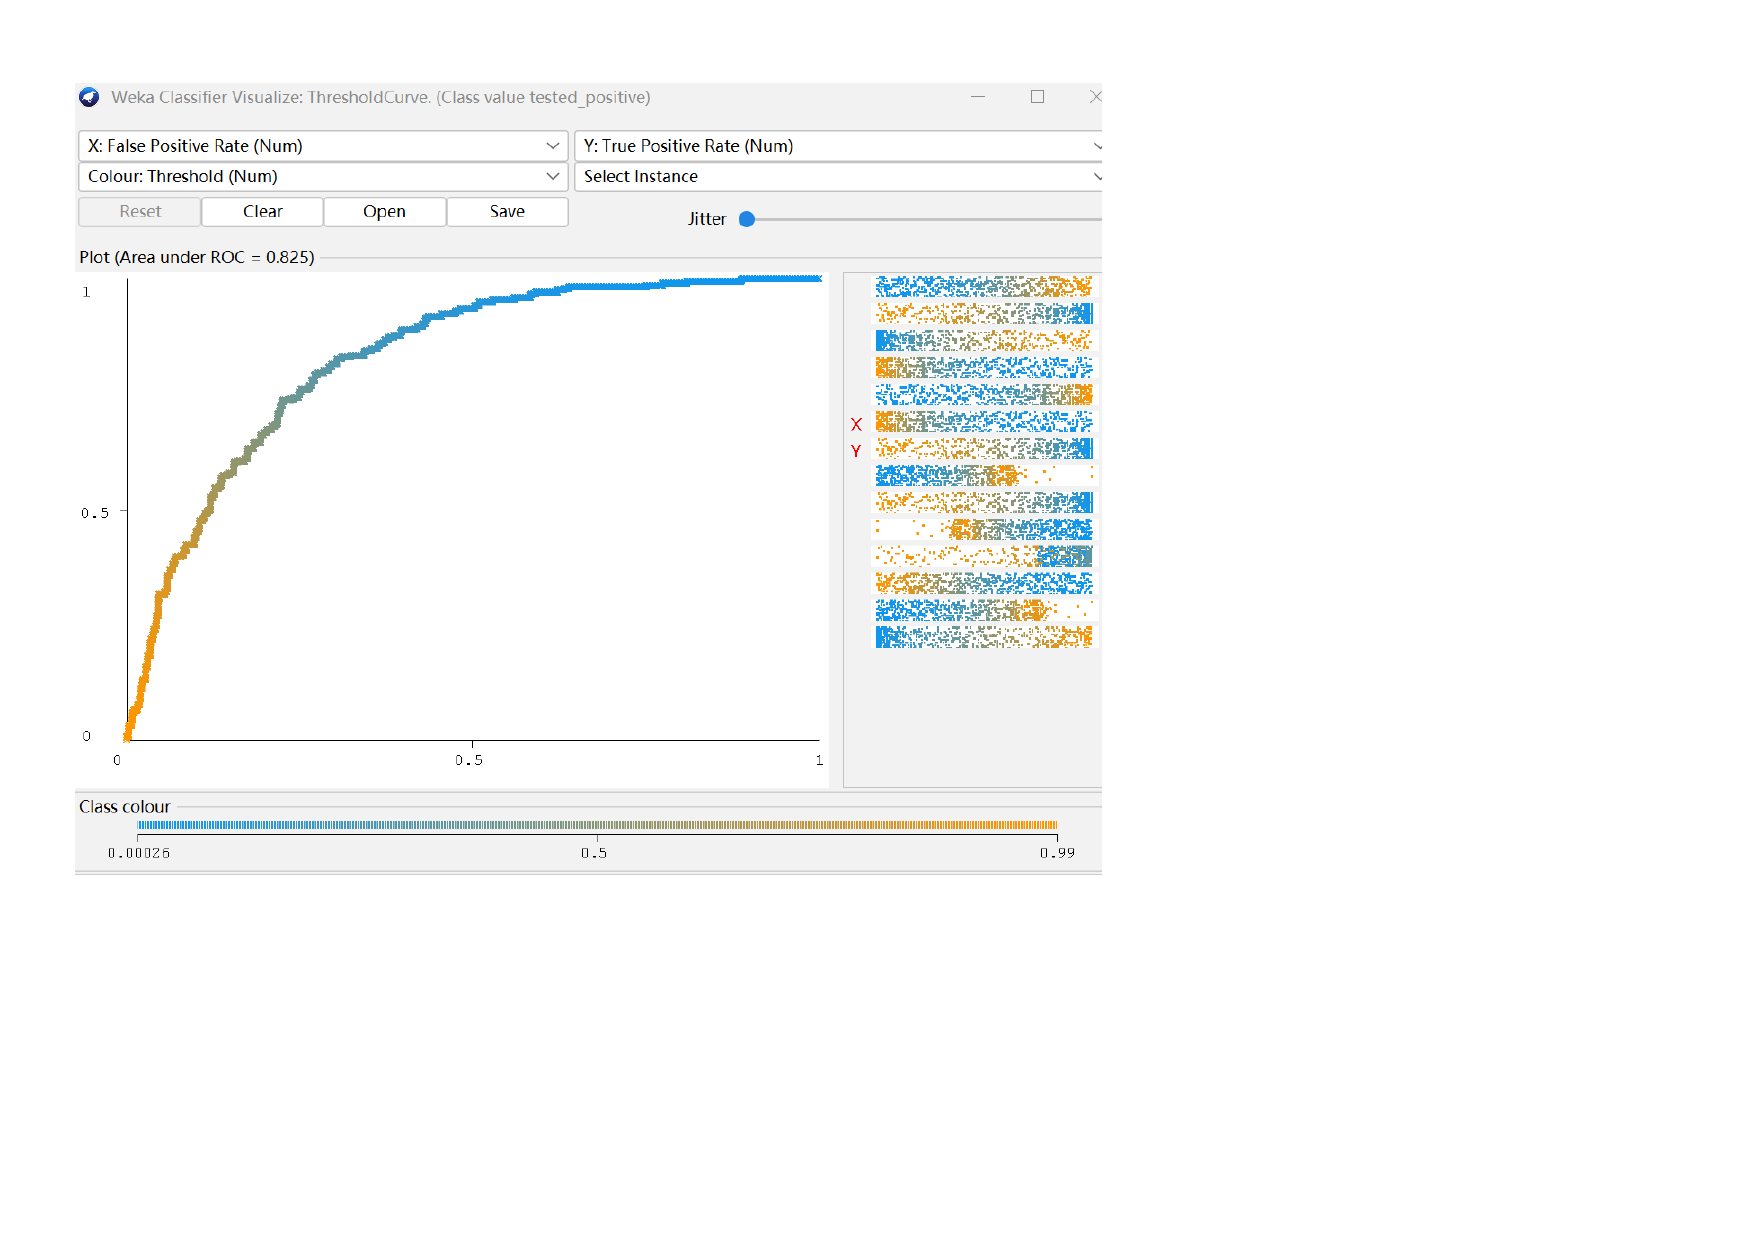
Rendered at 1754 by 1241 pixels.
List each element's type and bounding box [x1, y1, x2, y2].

picture [75, 83, 1103, 875]
